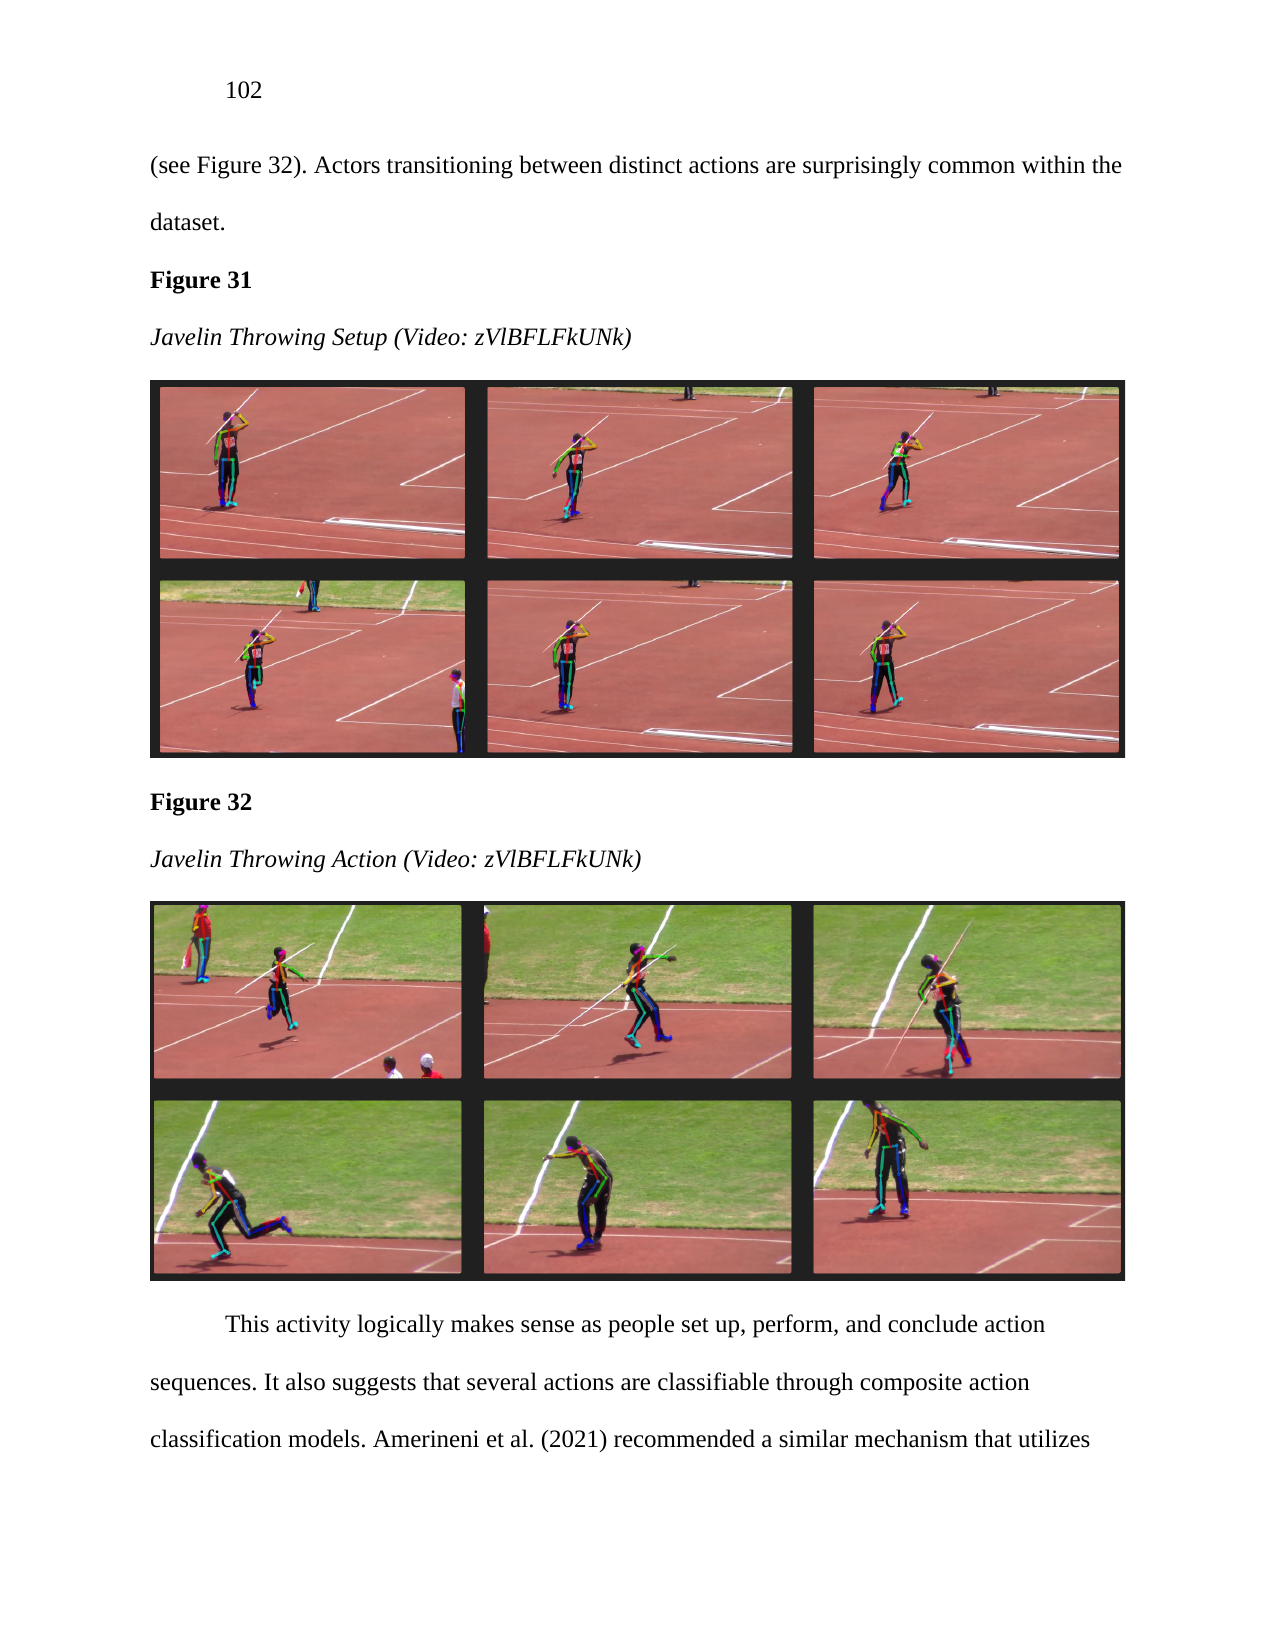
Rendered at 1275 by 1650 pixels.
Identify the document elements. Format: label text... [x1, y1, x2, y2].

text Figure 32 Javelin Throwing Action (Video: zVlBFLFkUNk) [150, 787, 1125, 873]
text Figure 31 Javelin Throwing Setup (Video: zVlBFLFkUNk) [150, 265, 1125, 351]
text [150, 150, 1125, 236]
picture [150, 901, 1125, 1281]
picture [150, 380, 1125, 758]
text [150, 1309, 1125, 1453]
